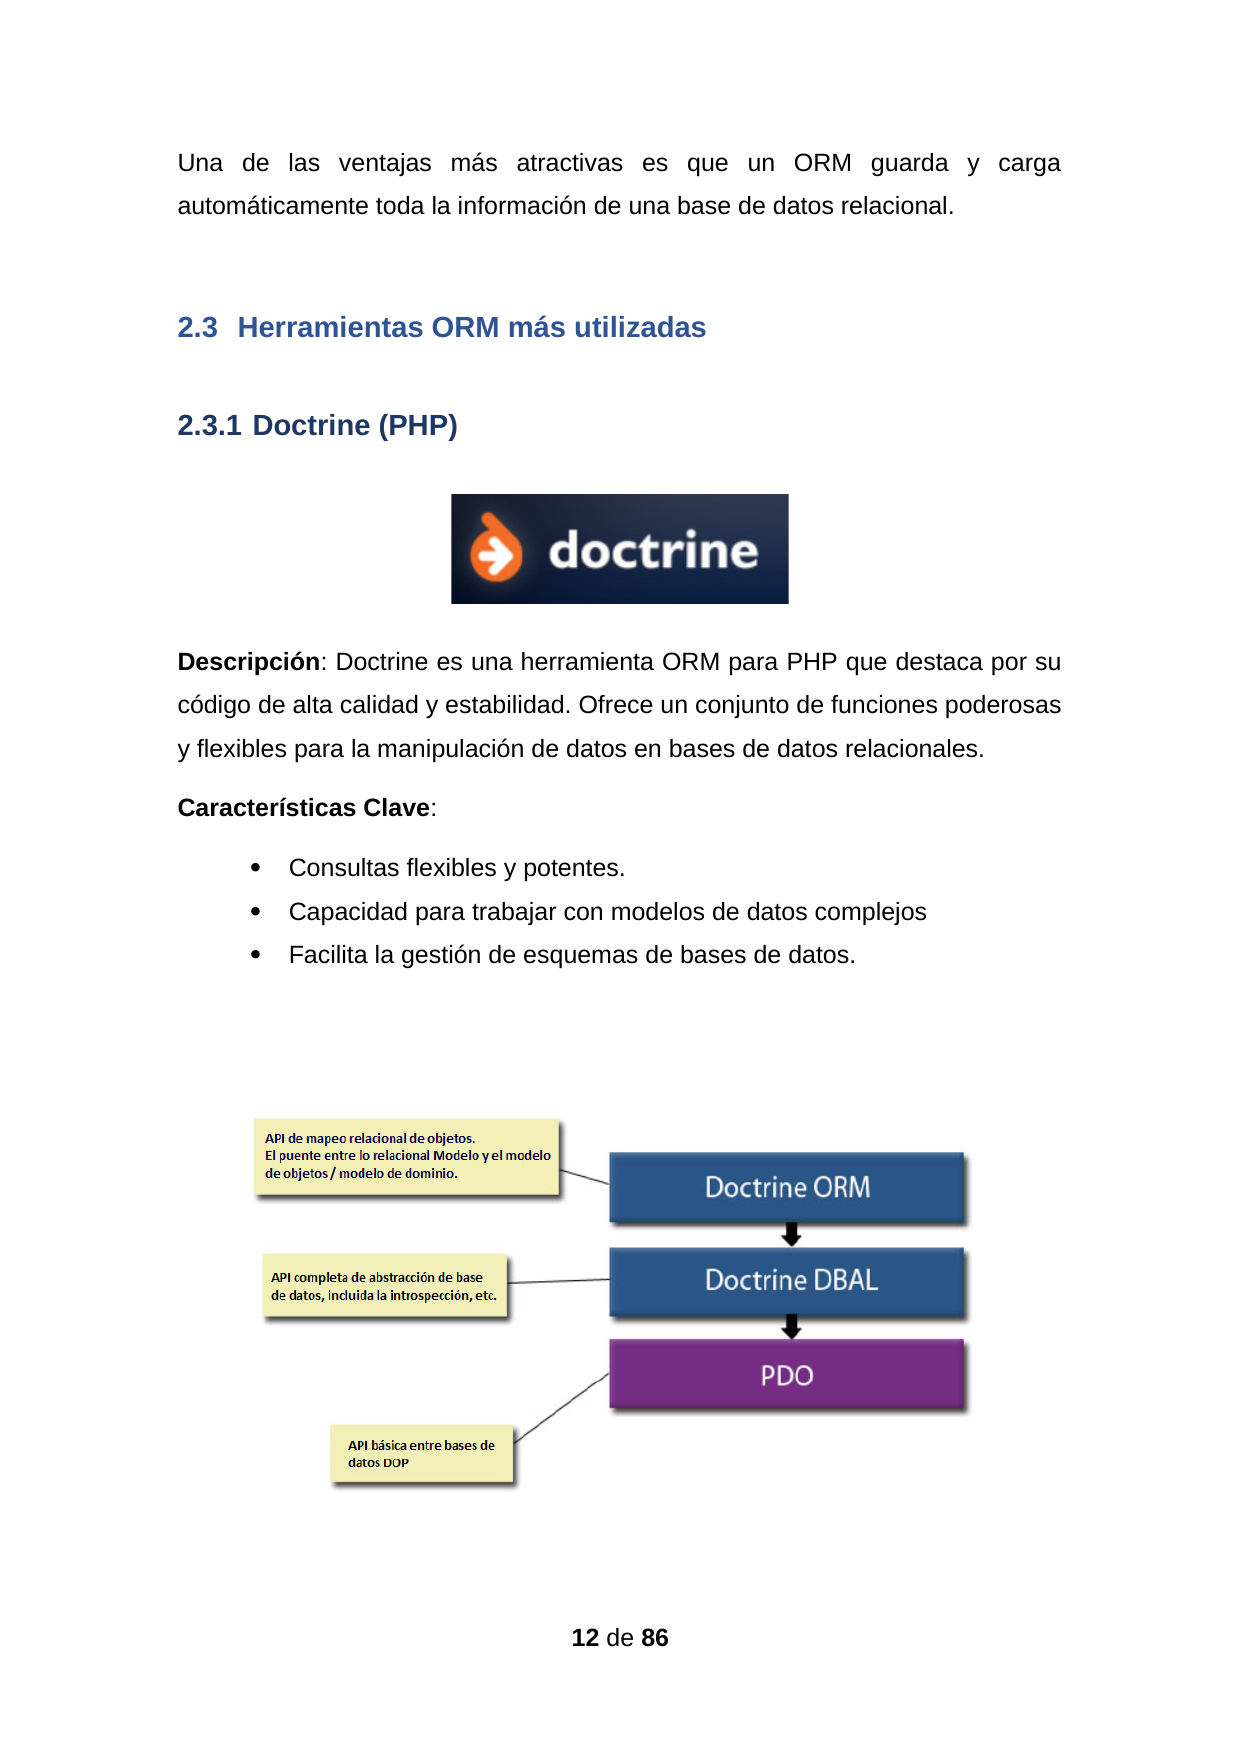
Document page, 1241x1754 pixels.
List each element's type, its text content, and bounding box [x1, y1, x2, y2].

list Facilita la gestión de esquemas de bases de datos. [251, 940, 1063, 968]
picture [217, 1071, 1024, 1537]
list Capacidad para trabajar con modelos de datos complejos [251, 896, 1063, 925]
subtitle Doctrine (PHP) [177, 408, 1063, 442]
text Características Clave: [177, 793, 1063, 822]
text Descripción: Doctrine es una herramienta ORM para PHP que destaca por su código de alta calidad y estabilidad. Ofrece un conjunto de funciones poderosas y flexibles para la manipulación de datos en bases de datos relacionales. [177, 647, 1063, 762]
subtitle Herramientas ORM más utilizadas [177, 310, 1063, 344]
text Una de las ventajas más atractivas es que un ORM guarda y carga automáticamente toda la información de una base de datos relacional. [177, 148, 1063, 219]
list Consultas flexibles y potentes. [251, 853, 1063, 882]
picture [451, 494, 789, 604]
